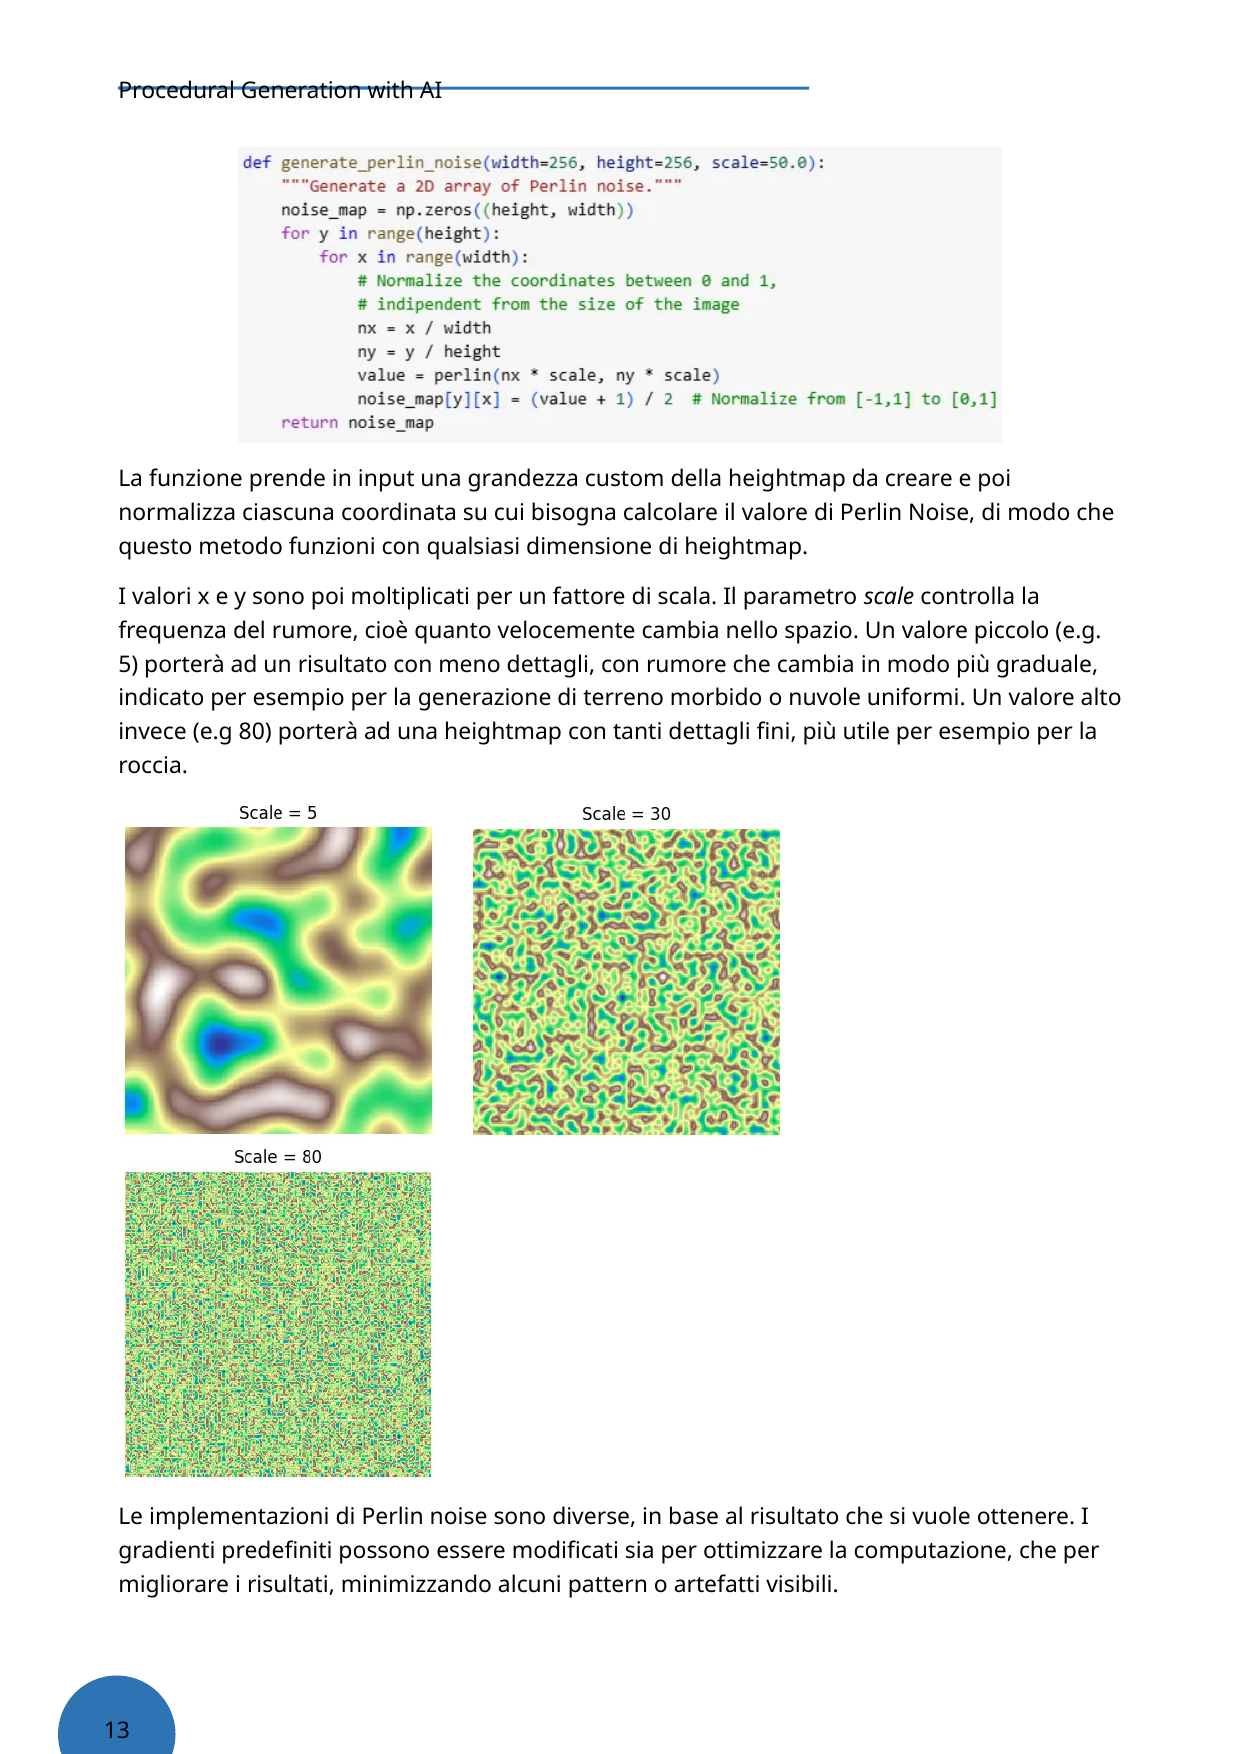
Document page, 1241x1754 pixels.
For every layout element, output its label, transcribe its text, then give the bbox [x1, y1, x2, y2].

text I valori x e y sono poi moltiplicati per un fattore di scala. Il parametro scale controlla la frequenza del rumore, cioè quanto velocemente cambia nello spazio. Un valore piccolo (e.g. 5) porterà ad un risultato con meno dettagli, con rumore che cambia in modo più graduale, indicato per esempio per la generazione di terreno morbido o nuvole uniformi. Un valore alto invece (e.g 80) porterà ad una heightmap con tanti dettagli fini, più utile per esempio per la roccia. [118, 580, 1122, 780]
text Le implementazioni di Perlin noise sono diverse, in base al risultato che si vuole ottenere. I gradienti predefiniti possono essere modificati sia per ottimizzare la computazione, che per migliorare i risultati, minimizzando alcuni pattern o artefatti visibili. [118, 1500, 1122, 1599]
picture [118, 799, 436, 1139]
picture [465, 799, 785, 1139]
picture [118, 1141, 438, 1481]
picture [238, 147, 1003, 443]
text La funzione prende in input una grandezza custom della heightmap da creare e poi normalizza ciascuna coordinata su cui bisogna calcolare il valore di Perlin Noise, di modo che questo metodo funzioni con qualsiasi dimensione di heightmap. [118, 462, 1122, 561]
